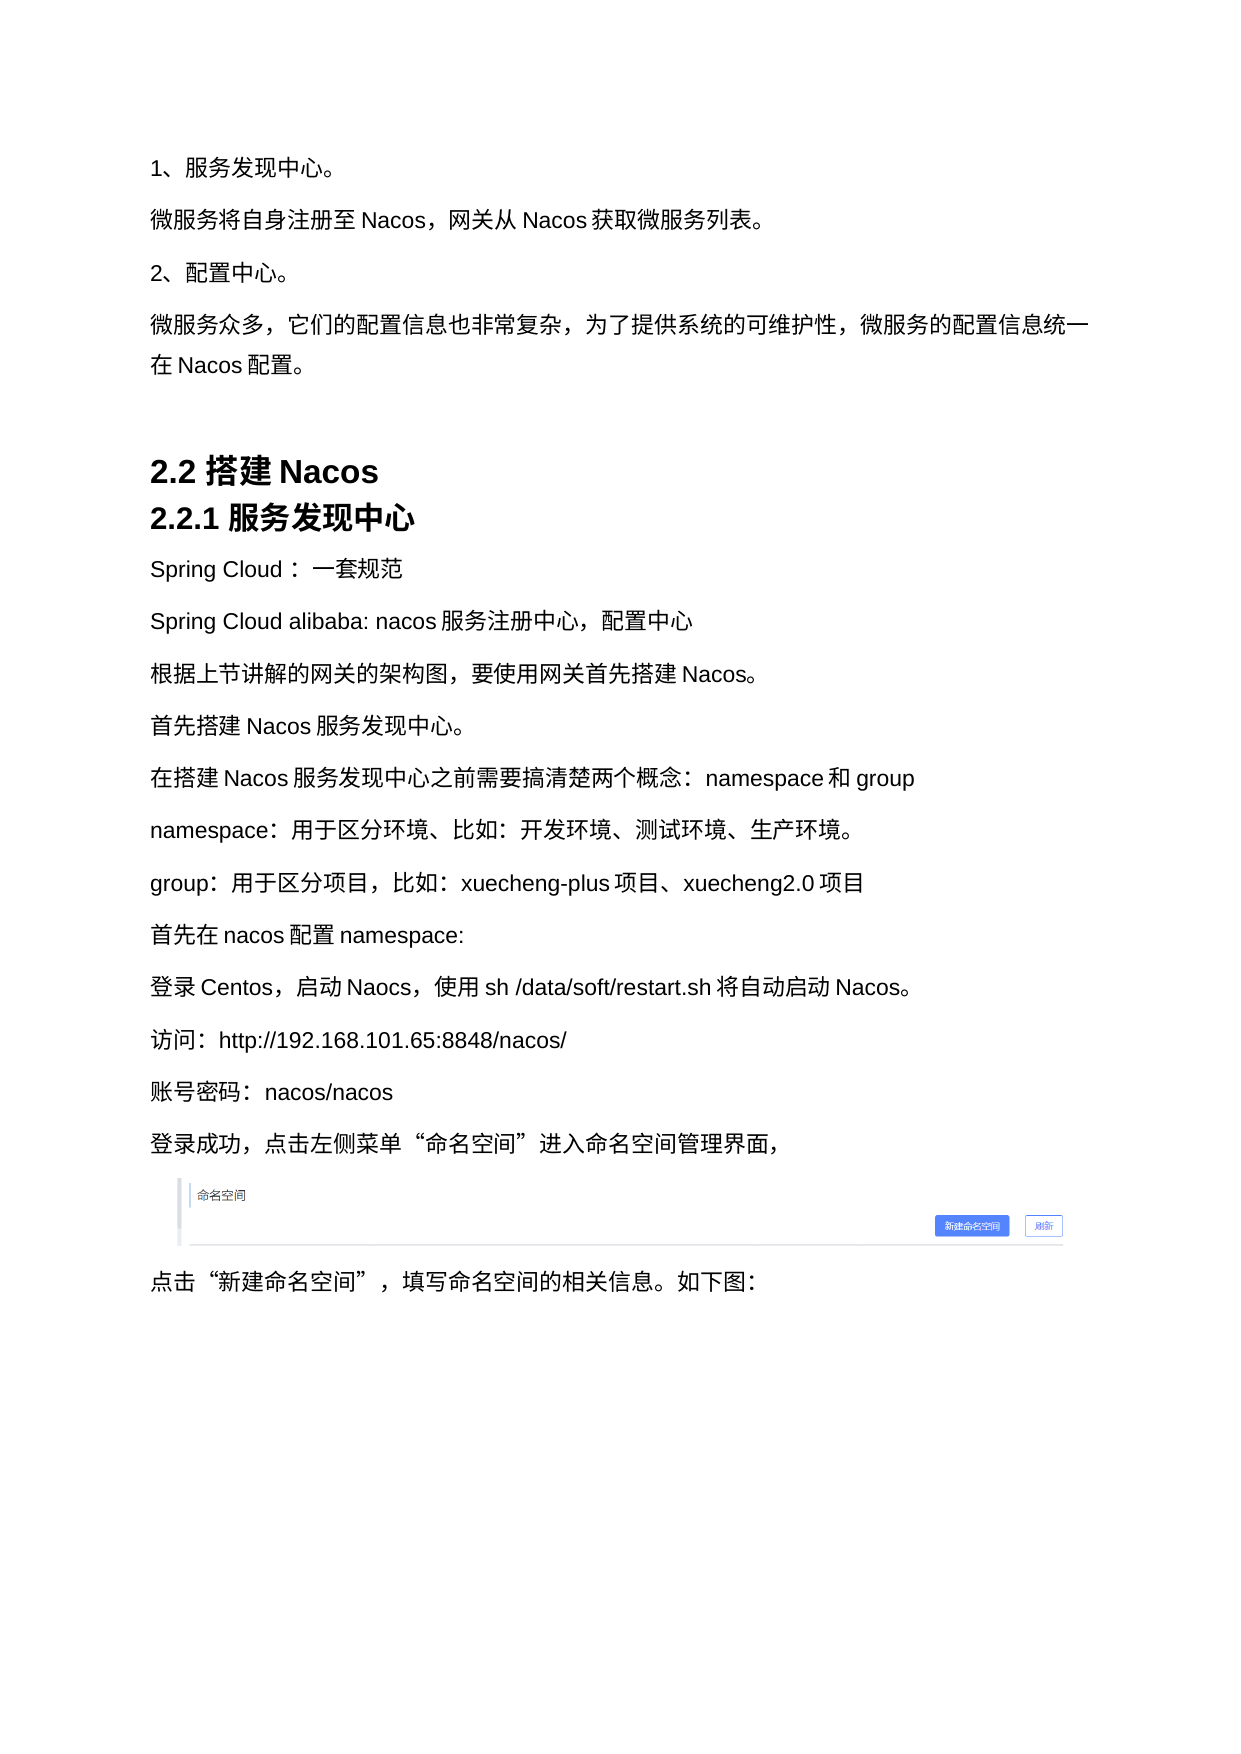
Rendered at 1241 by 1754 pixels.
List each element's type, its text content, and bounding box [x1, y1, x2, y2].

text 根据上节讲解的网关的架构图，要使用网关首先搭建Nacos。 [150, 656, 1090, 689]
picture [177, 1178, 1064, 1246]
text 在搭建Nacos服务发现中心之前需要搞清楚两个概念：namespace和group [150, 760, 1090, 793]
text 微服务众多，它们的配置信息也非常复杂，为了提供系统的可维护性，微服务的配置信息统一在Nacos配置。 [150, 307, 1090, 380]
text 点击“新建命名空间”，填写命名空间的相关信息。如下图： [150, 1264, 1090, 1297]
text 登录成功，点击左侧菜单“命名空间”进入命名空间管理界面， [150, 1126, 1090, 1159]
text 登录Centos，启动Naocs，使用sh /data/soft/restart.sh将自动启动Nacos。 [150, 969, 1090, 1002]
text 首先搭建Nacos服务发现中心。 [150, 708, 1090, 741]
text 微服务将自身注册至Nacos，网关从Nacos获取微服务列表。 [150, 202, 1090, 236]
text 首先在nacos配置namespace: [150, 917, 1090, 950]
text Spring Cloud ：一套规范 [150, 551, 1090, 584]
text 1、服务发现中心。 [150, 150, 1090, 183]
text namespace：用于区分环境、比如：开发环境、测试环境、生产环境。 [150, 812, 1090, 846]
text 访问：http://192.168.101.65:8848/nacos/ [150, 1022, 1090, 1055]
text group：用于区分项目，比如：xuecheng-plus项目、xuecheng2.0项目 [150, 865, 1090, 898]
text 账号密码：nacos/nacos [150, 1074, 1090, 1107]
text Spring Cloud alibaba: nacos服务注册中心，配置中心 [150, 603, 1090, 636]
text 2、配置中心。 [150, 254, 1090, 288]
